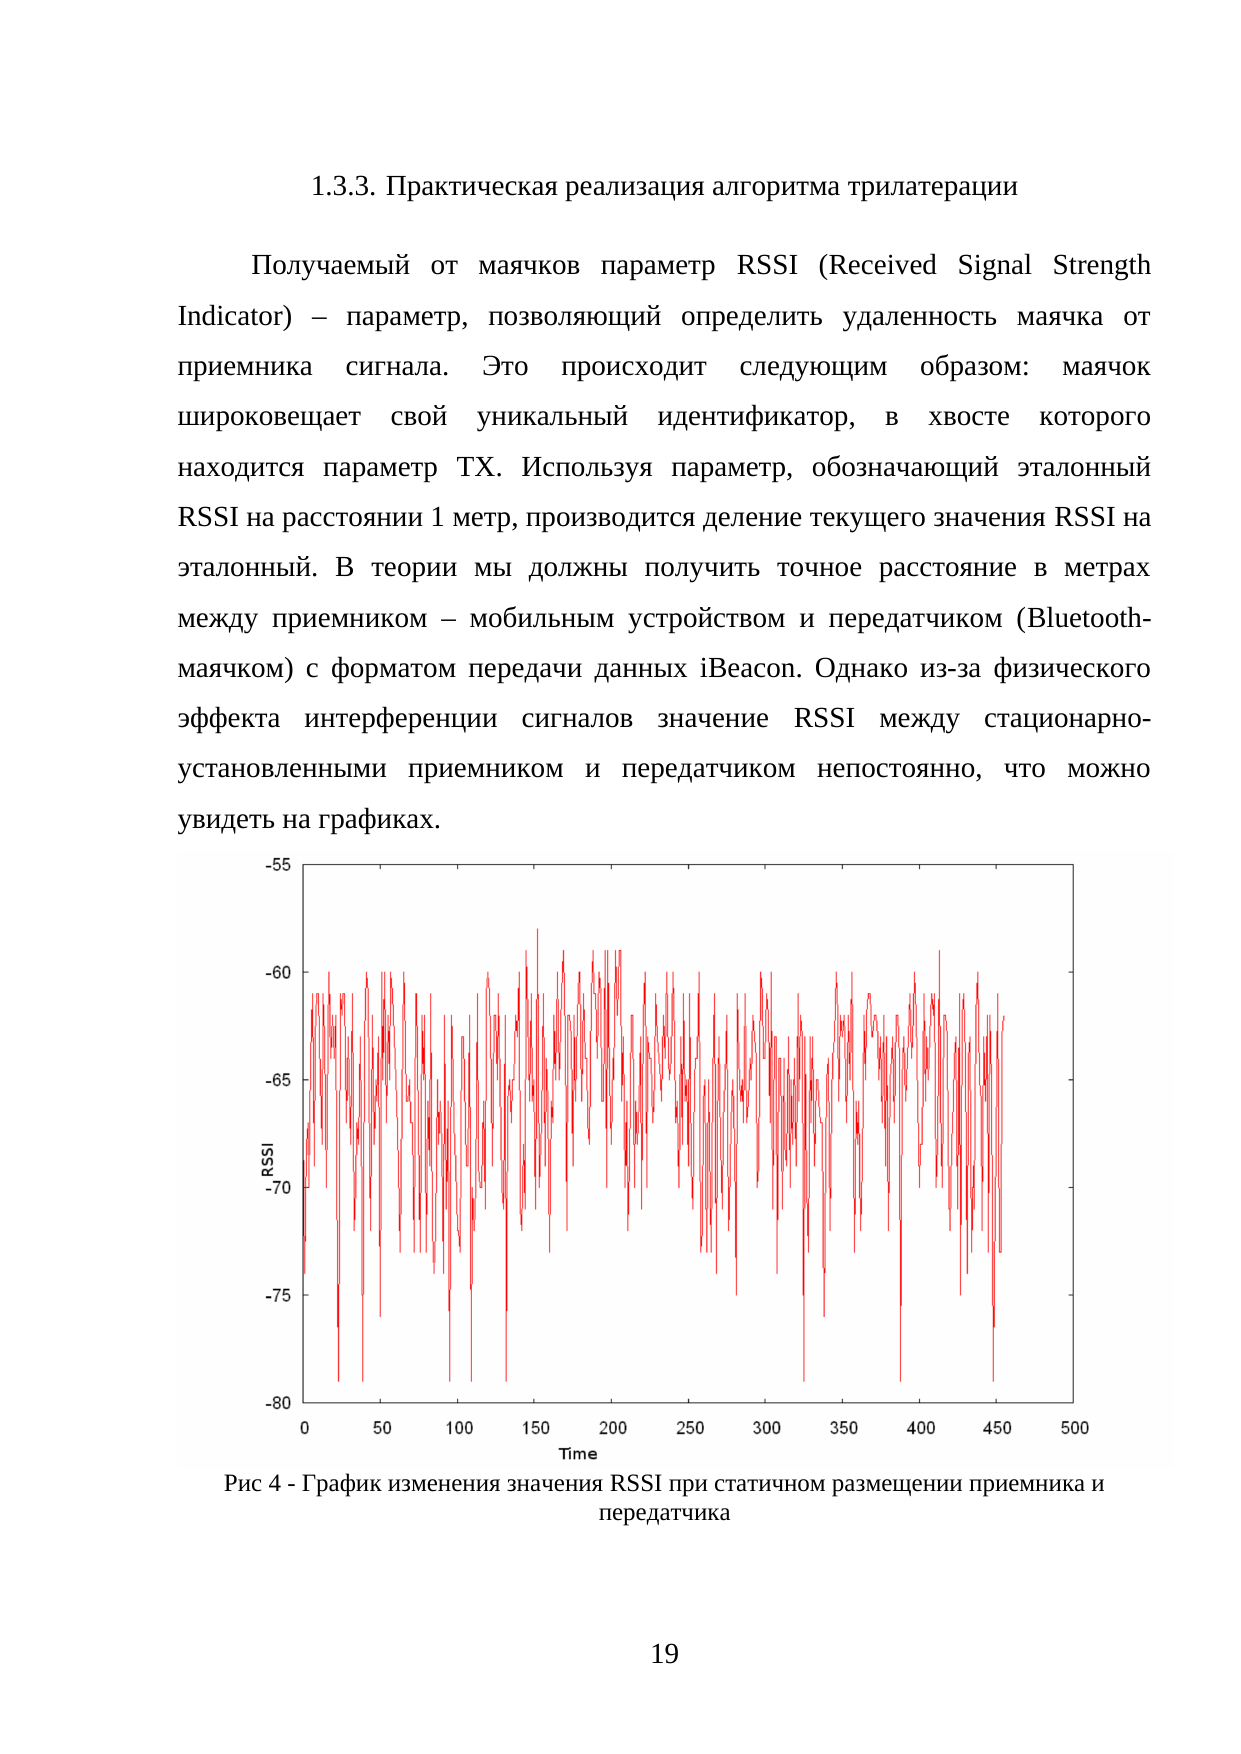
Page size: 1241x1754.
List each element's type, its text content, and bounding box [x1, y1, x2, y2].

list Рис 4 - График изменения значения RSSI при статичном размещении приемника и передатчика [177, 1469, 1152, 1526]
subtitle Практическая реализация алгоритма трилатерации [177, 168, 1152, 202]
picture [177, 851, 1174, 1469]
text Получаемый от маячков параметр RSSI (Received Signal Strength Indicator) – параметр, позволяющий определить удаленность маячка от приемника сигнала. Это происходит следующим образом: маячок широковещает свой уникальный идентификатор, в хвосте которого находится параметр TX. Используя параметр, обозначающий эталонный RSSI на расстоянии 1 метр, производится деление текущего значения RSSI на эталонный. В теории мы должны получить точное расстояние в метрах между приемником – мобильным устройством и передатчиком (Bluetooth-маячком) с форматом передачи данных iBeacon. Однако из-за физического эффекта интерференции сигналов значение RSSI между стационарно-установленными приемником и передатчиком непостоянно, что можно увидеть на графиках. [177, 247, 1152, 834]
